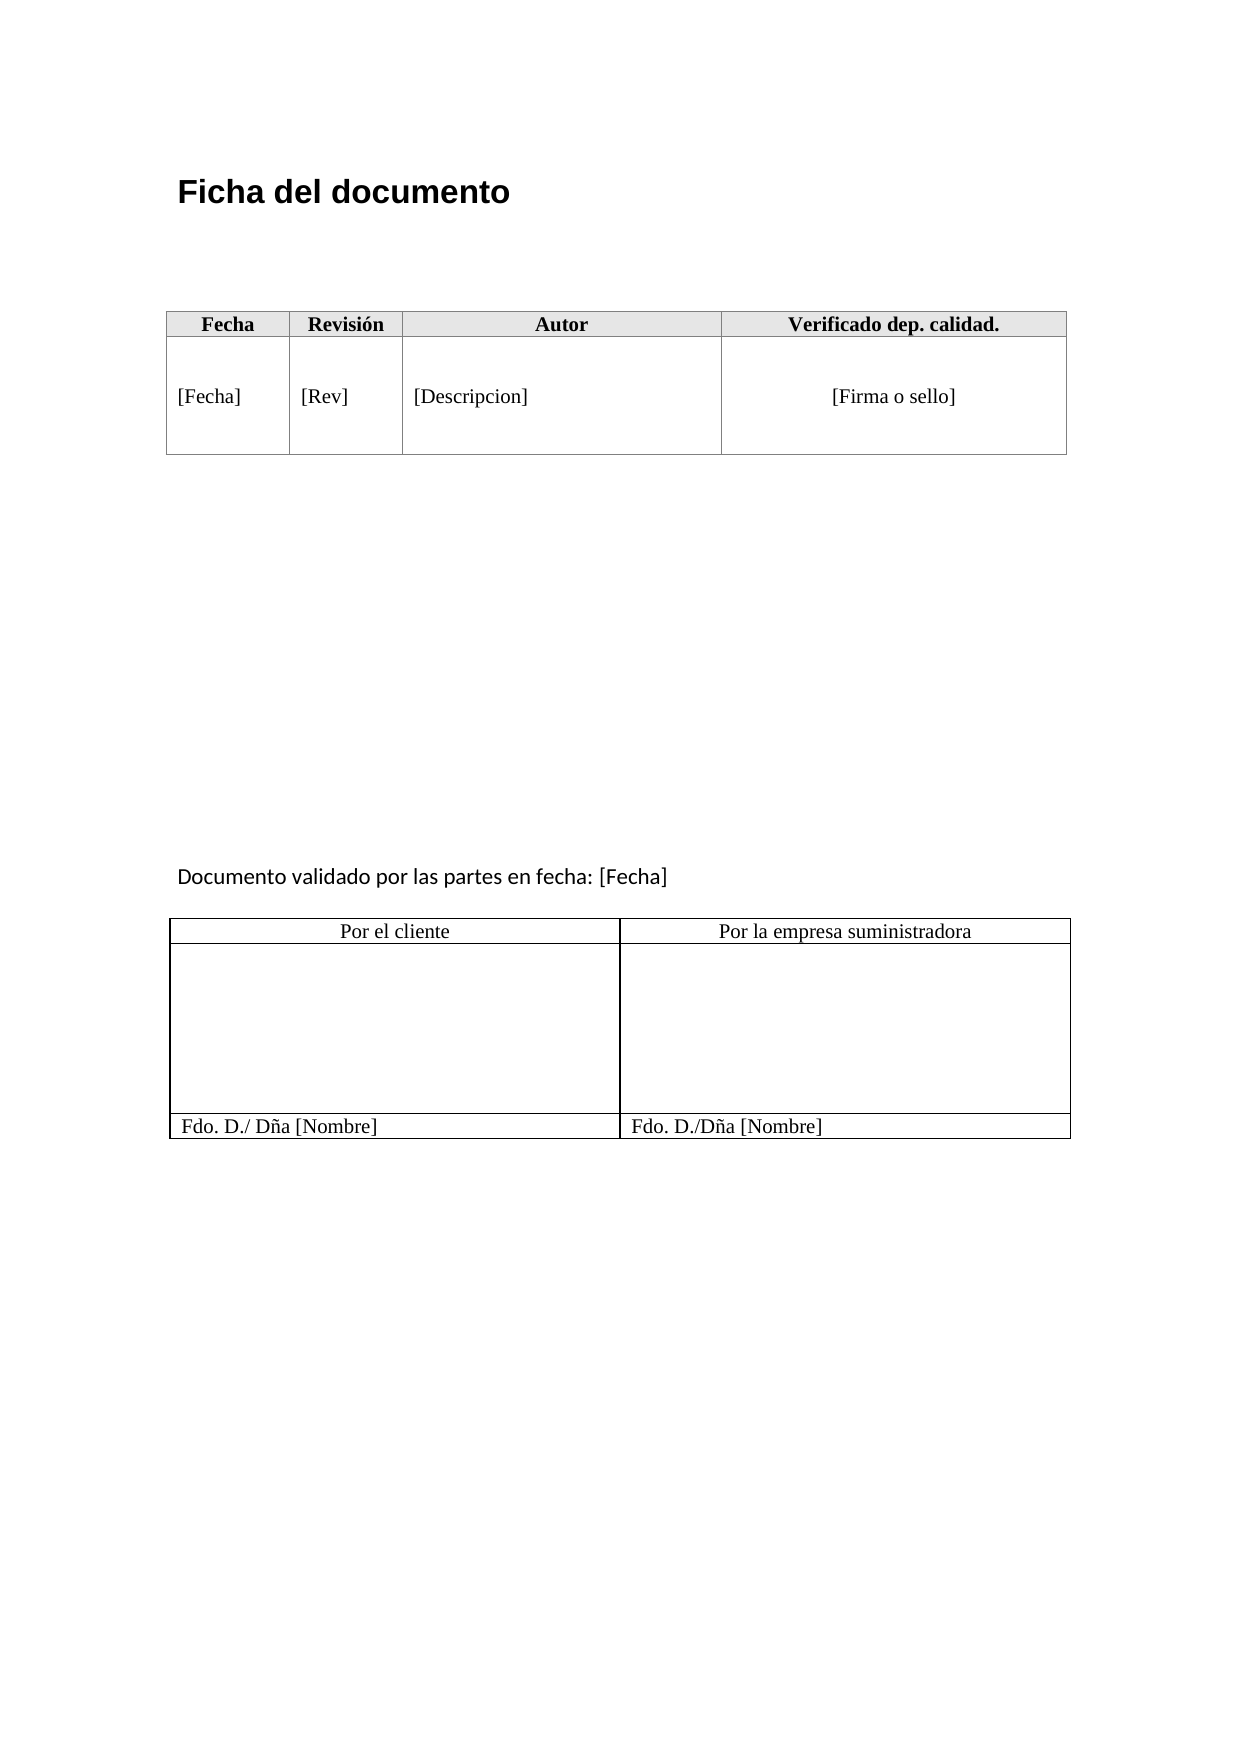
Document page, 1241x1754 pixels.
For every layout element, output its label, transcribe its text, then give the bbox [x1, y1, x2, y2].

table_header Autor [403, 312, 721, 336]
table_cell [290, 337, 402, 454]
table_header Revisión [290, 312, 402, 336]
table_cell [167, 337, 289, 454]
table_cell Fdo. D./ Dña [171, 1114, 619, 1138]
table_header Fecha [167, 312, 289, 336]
table_cell [171, 944, 619, 1113]
table_cell [722, 337, 1066, 454]
table_cell [403, 337, 721, 454]
table_header Por la empresa suministradora [621, 919, 1070, 943]
text Ficha del documento [177, 173, 1063, 211]
table_cell Fdo. D./Dña [621, 1114, 1070, 1138]
table_header Verificado dep. calidad. [722, 312, 1066, 336]
table_header Por el cliente [171, 919, 619, 943]
text Documento validado por las partes en fecha: [177, 862, 1063, 890]
table_cell [621, 944, 1070, 1113]
